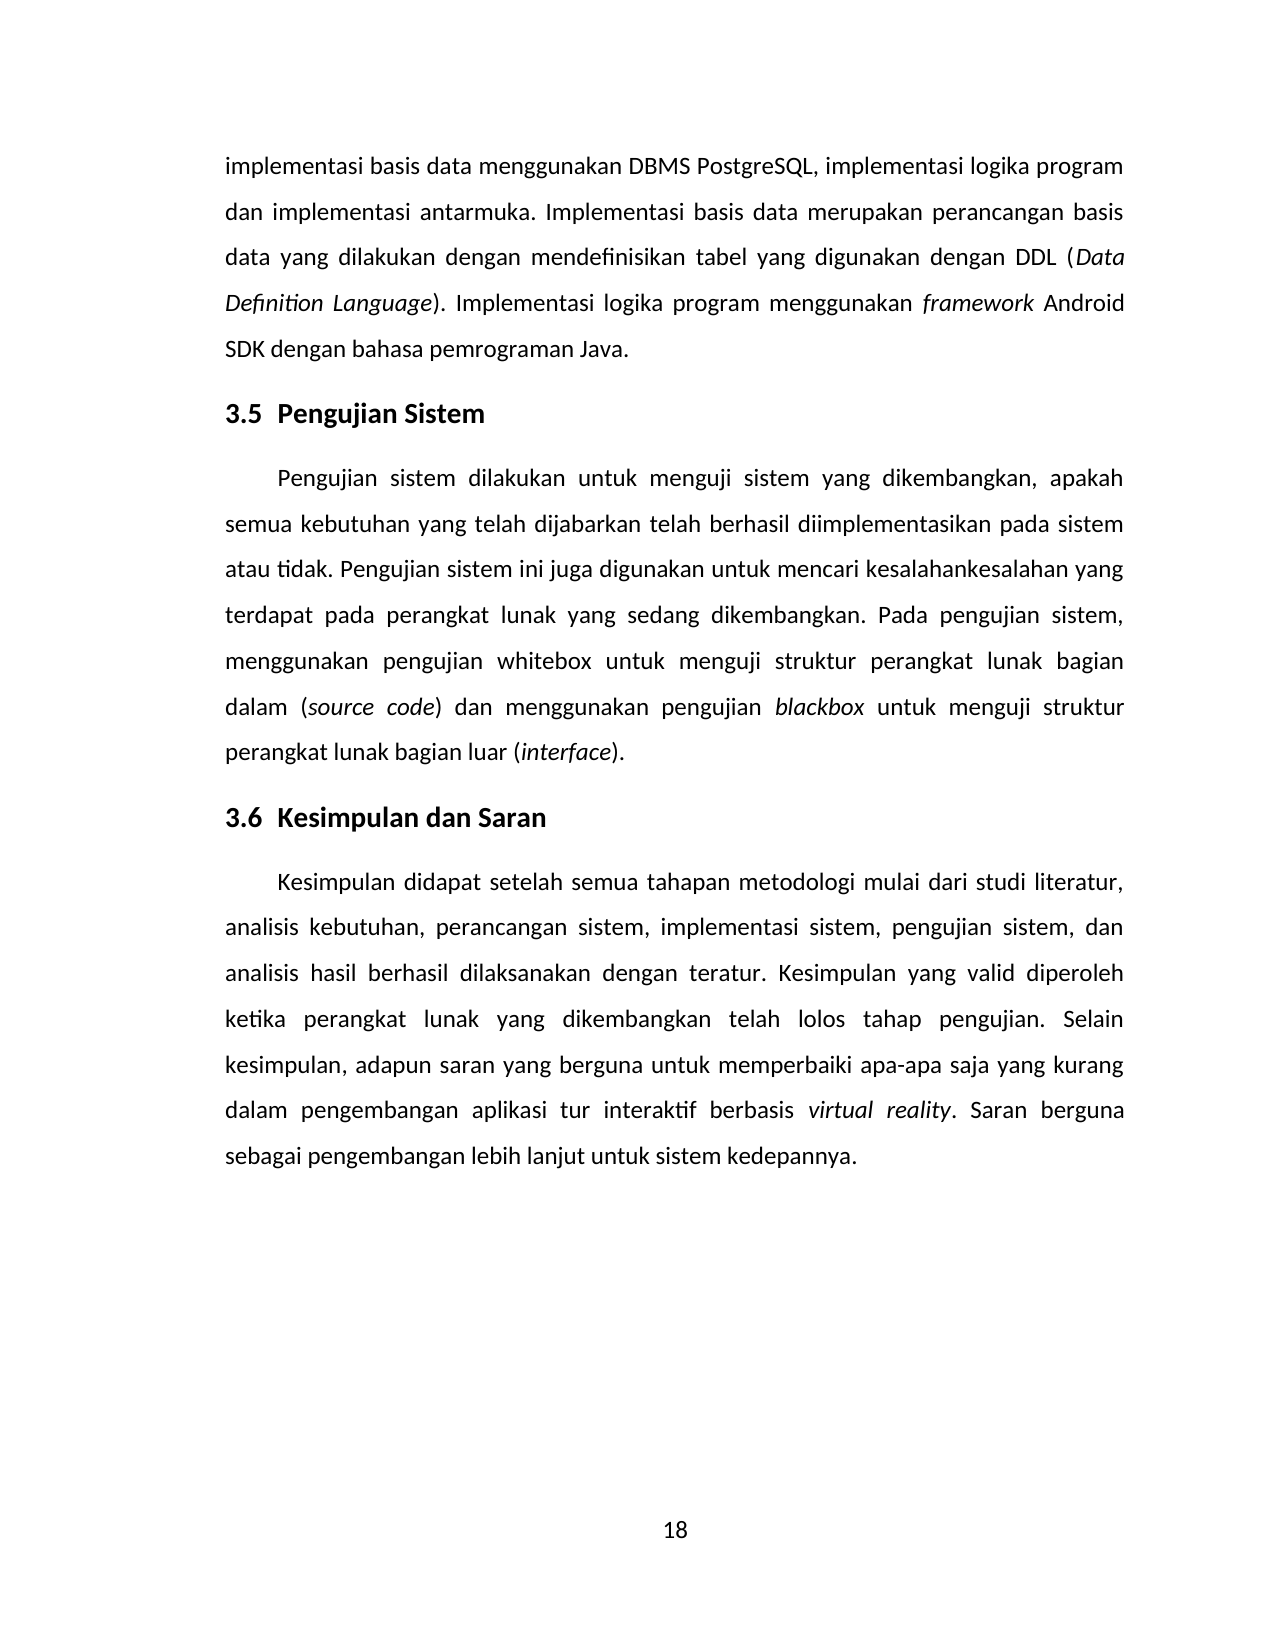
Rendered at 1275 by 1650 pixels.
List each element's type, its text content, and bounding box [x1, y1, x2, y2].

text Kesimpulan dan Saran [225, 799, 1125, 834]
text Pengujian sistem dilakukan untuk menguji sistem yang dikembangkan, apakah semua kebutuhan yang telah dijabarkan telah berhasil diimplementasikan pada sistem atau tidak. Pengujian sistem ini juga digunakan untuk mencari kesalahankesalahan yang terdapat pada perangkat lunak yang sedang dikembangkan. Pada pengujian sistem, menggunakan pengujian whitebox untuk menguji struktur perangkat lunak bagian dalam (source code) dan menggunakan pengujian blackbox untuk menguji struktur perangkat lunak bagian luar (interface). [225, 462, 1125, 767]
text Kesimpulan didapat setelah semua tahapan metodologi mulai dari studi literatur, analisis kebutuhan, perancangan sistem, implementasi sistem, pengujian sistem, dan analisis hasil berhasil dilaksanakan dengan teratur. Kesimpulan yang valid diperoleh ketika perangkat lunak yang dikembangkan telah lolos tahap pengujian. Selain kesimpulan, adapun saran yang berguna untuk memperbaiki apa-apa saja yang kurang dalam pengembangan aplikasi tur interaktif berbasis virtual reality. Saran berguna sebagai pengembangan lebih lanjut untuk sistem kedepannya. [225, 866, 1125, 1171]
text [225, 150, 1125, 363]
text Pengujian Sistem [225, 395, 1125, 431]
